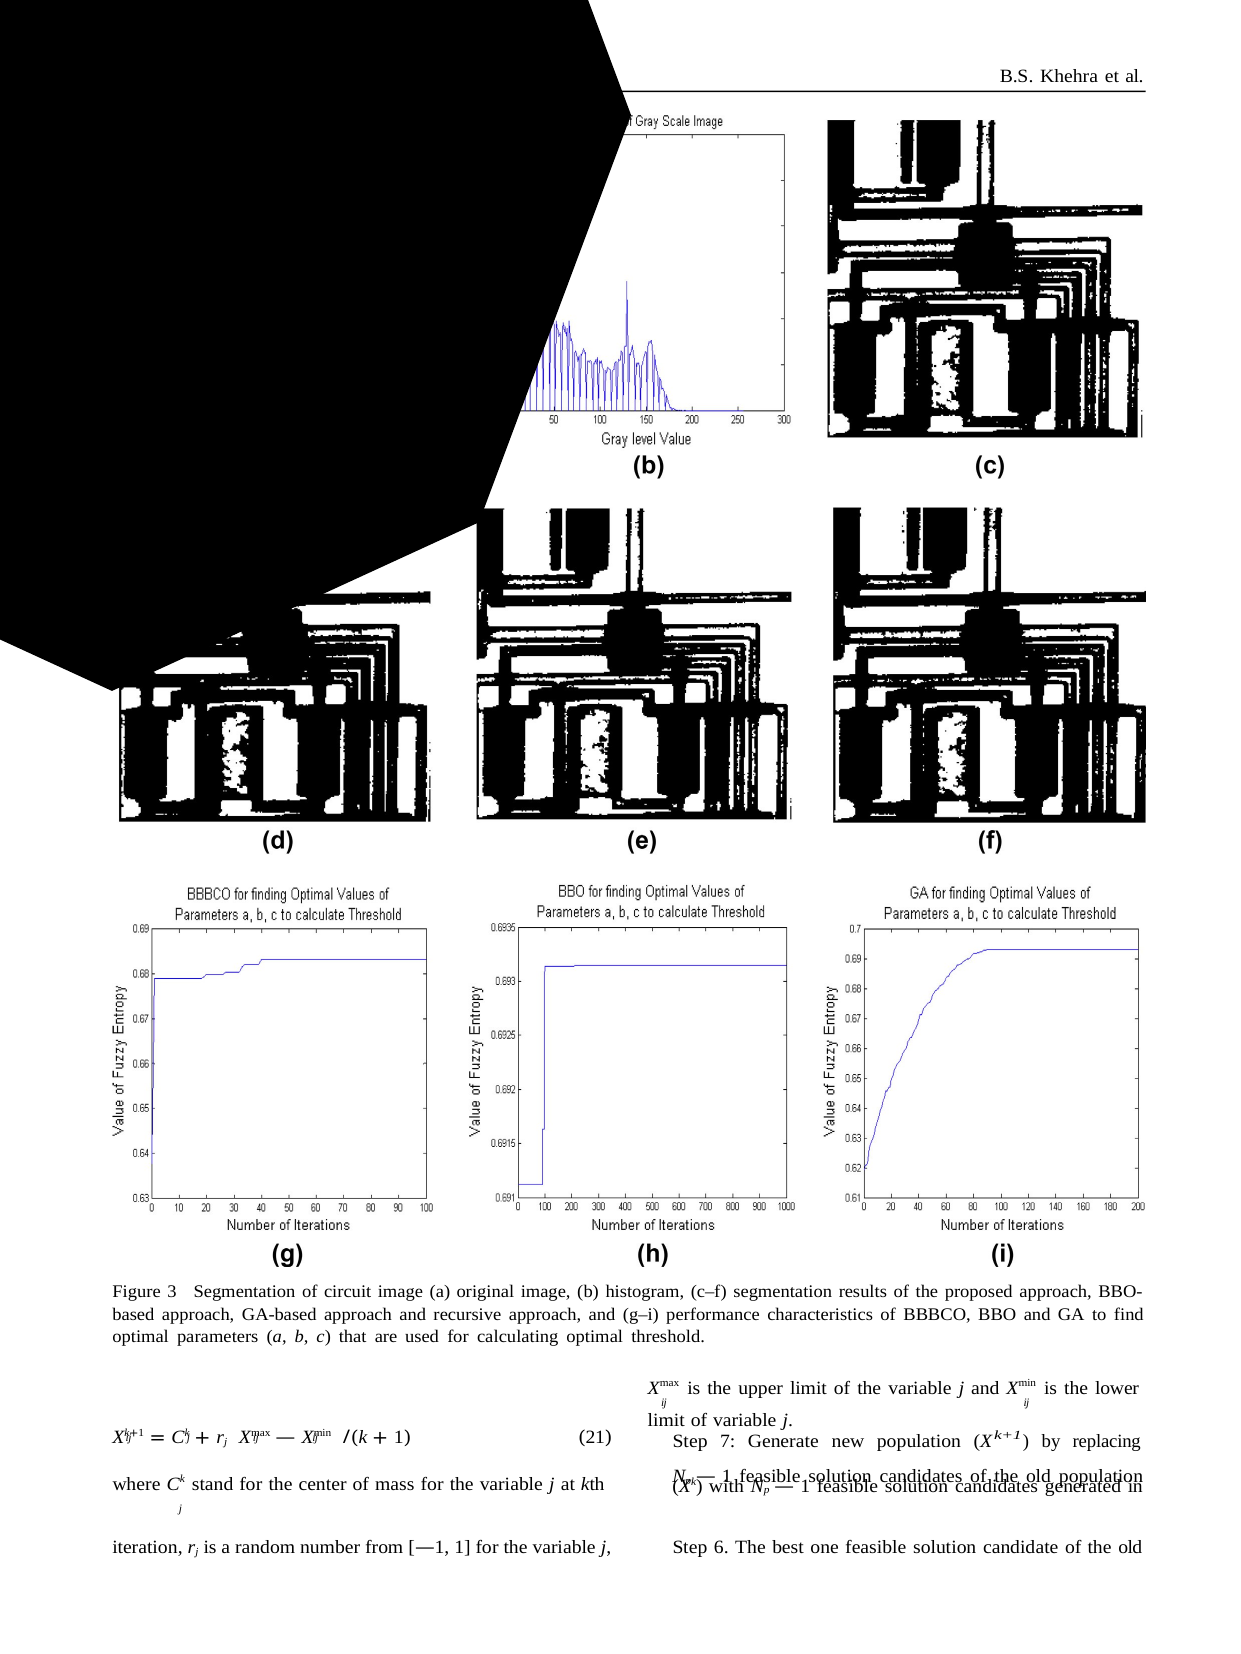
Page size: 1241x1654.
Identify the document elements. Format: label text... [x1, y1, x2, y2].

text Xmax is the upper limit of the variable j and Xmin is the lower [647, 1383, 1157, 1397]
text limit of variable j. [647, 1409, 797, 1431]
text where Ck stand for the center of mass for the variable j at kth [112, 1473, 614, 1494]
text Figure 3 Segmentation of circuit image (a) original image, (b) histogram, (c–f) segmentation results of the proposed approach, BBO- based approach, GA-based approach and recursive approach, and (g–i) performance characteristics of BBBCO, BBO and GA to find optimal parameters (a, b, c) that are used for calculating optimal threshold. [112, 1281, 1146, 1346]
text Np — 1 feasible solution candidates of the old population (Xk) with Np — 1 feasible solution candidates generated in [672, 1473, 1146, 1496]
text iteration, rj is a random number from [—1, 1] for the variable j, Step 6. The best one feasible solution candidate of the old [112, 1496, 1157, 1568]
text 138 B.S. Khehra et al. [112, 65, 1157, 87]
text Xk+1 = Ck + rj Xmax — Xmin /(k + 1) (21) [112, 1397, 614, 1456]
picture [112, 115, 1146, 1267]
text k+1 [994, 1428, 1157, 1442]
